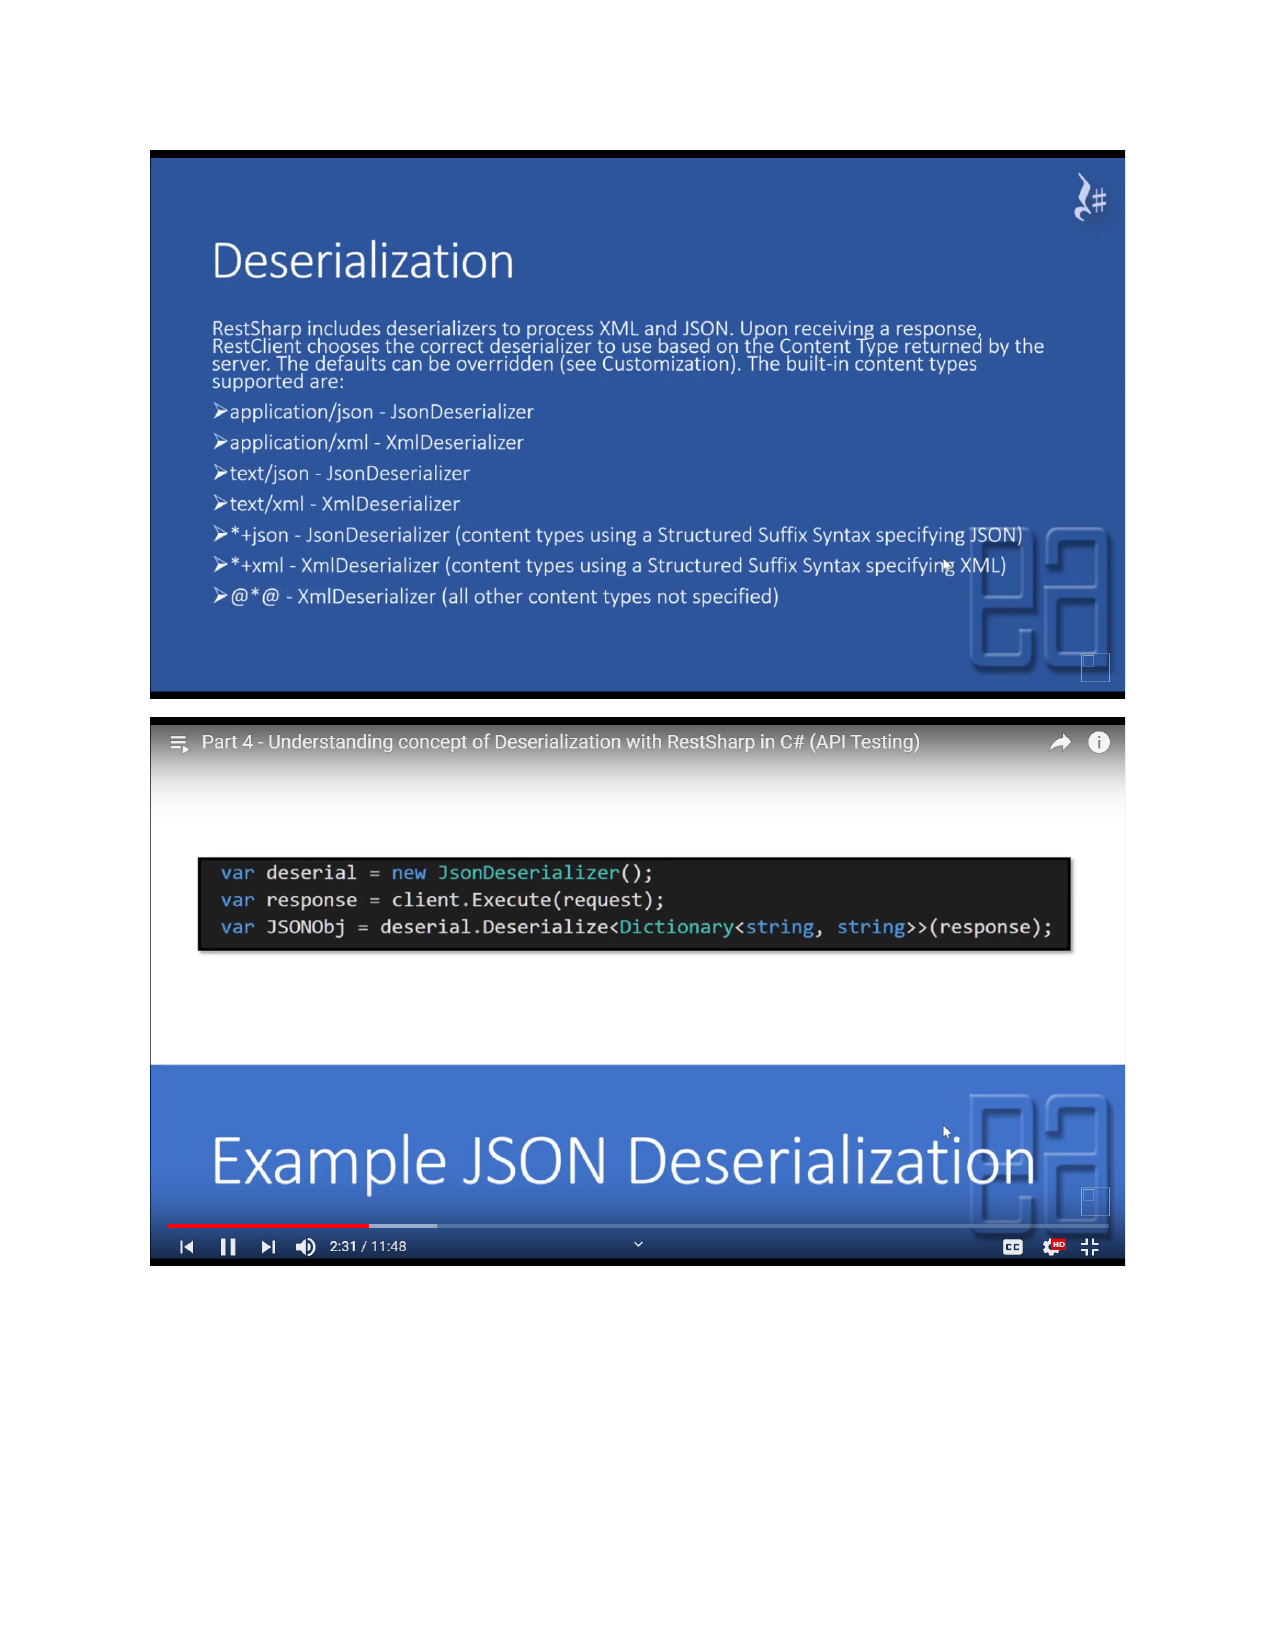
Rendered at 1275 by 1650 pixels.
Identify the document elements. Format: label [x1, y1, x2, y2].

picture [150, 717, 1125, 1266]
picture [150, 150, 1125, 699]
